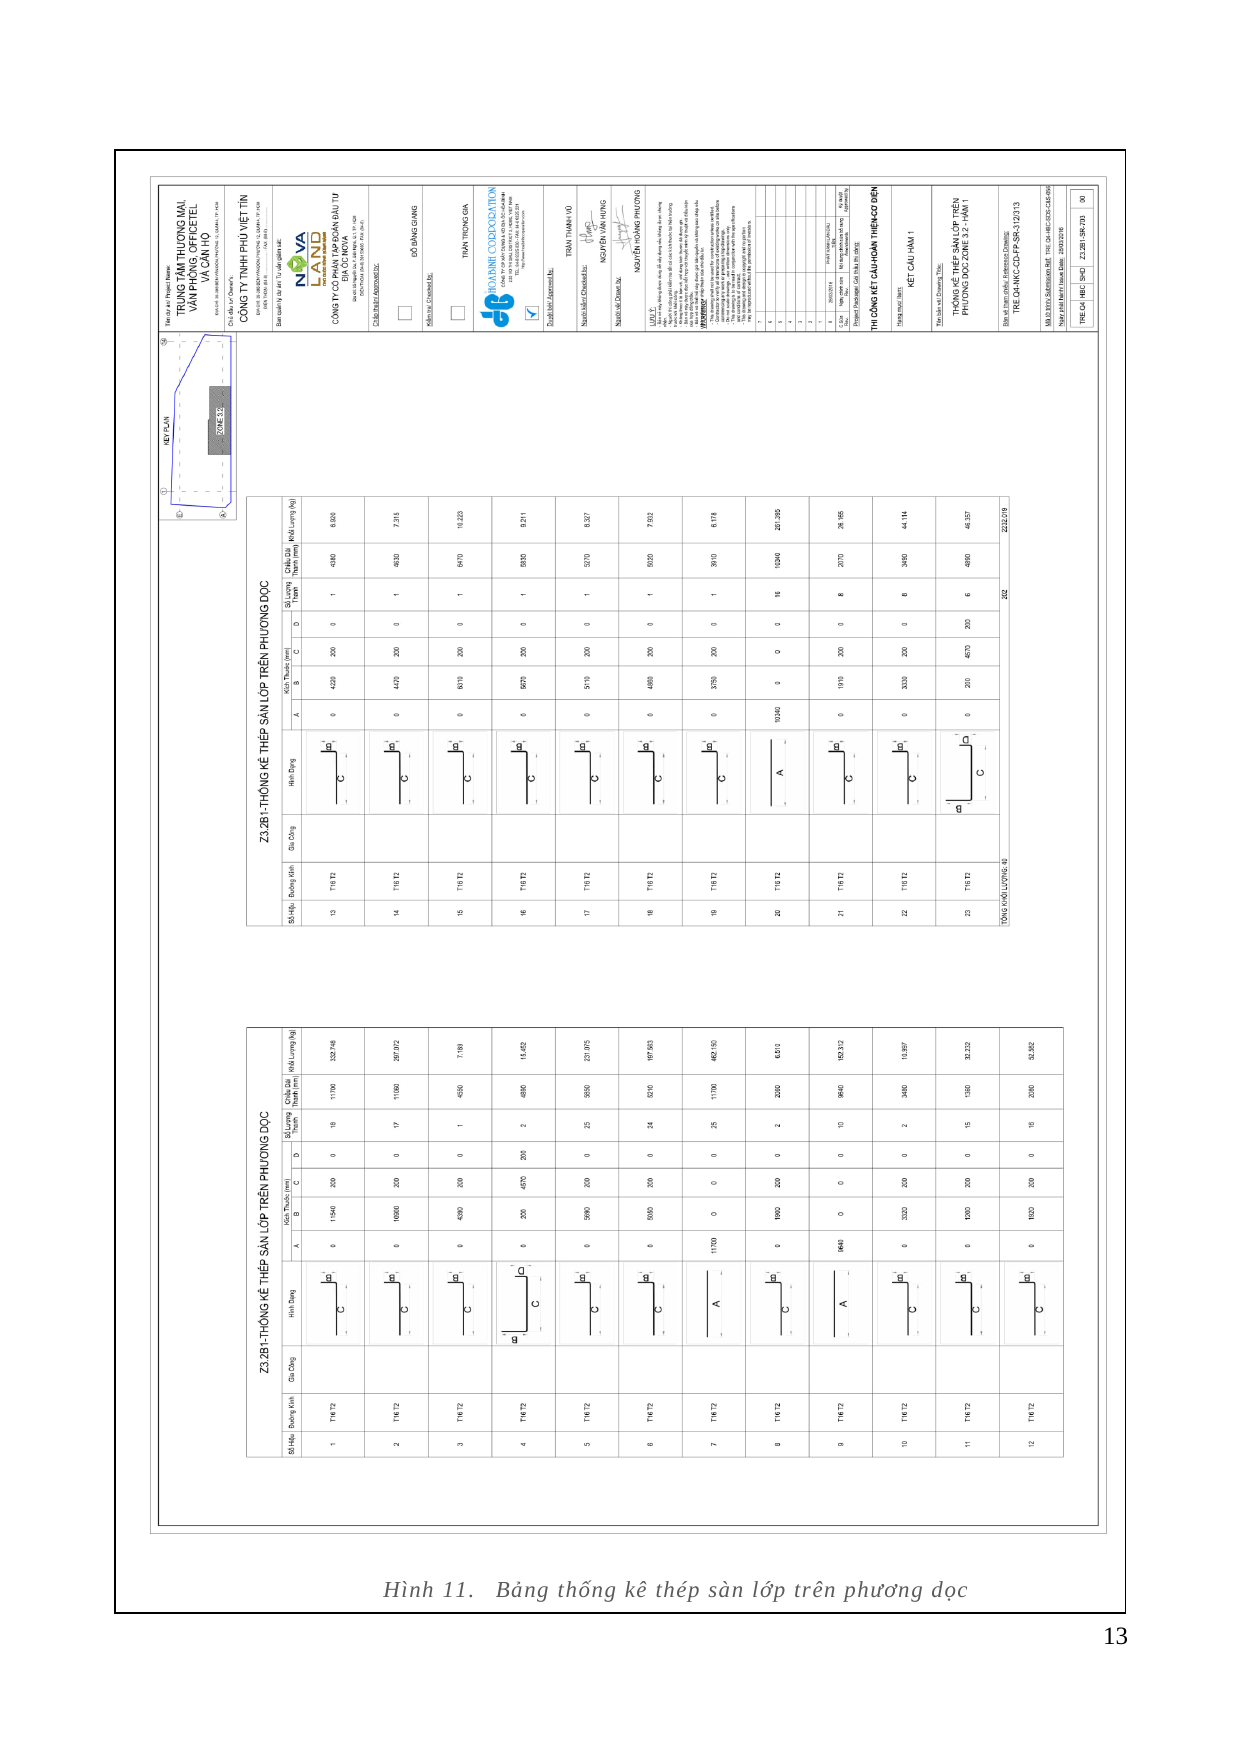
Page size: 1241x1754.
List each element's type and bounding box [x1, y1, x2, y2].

picture [135, 161, 1123, 1560]
